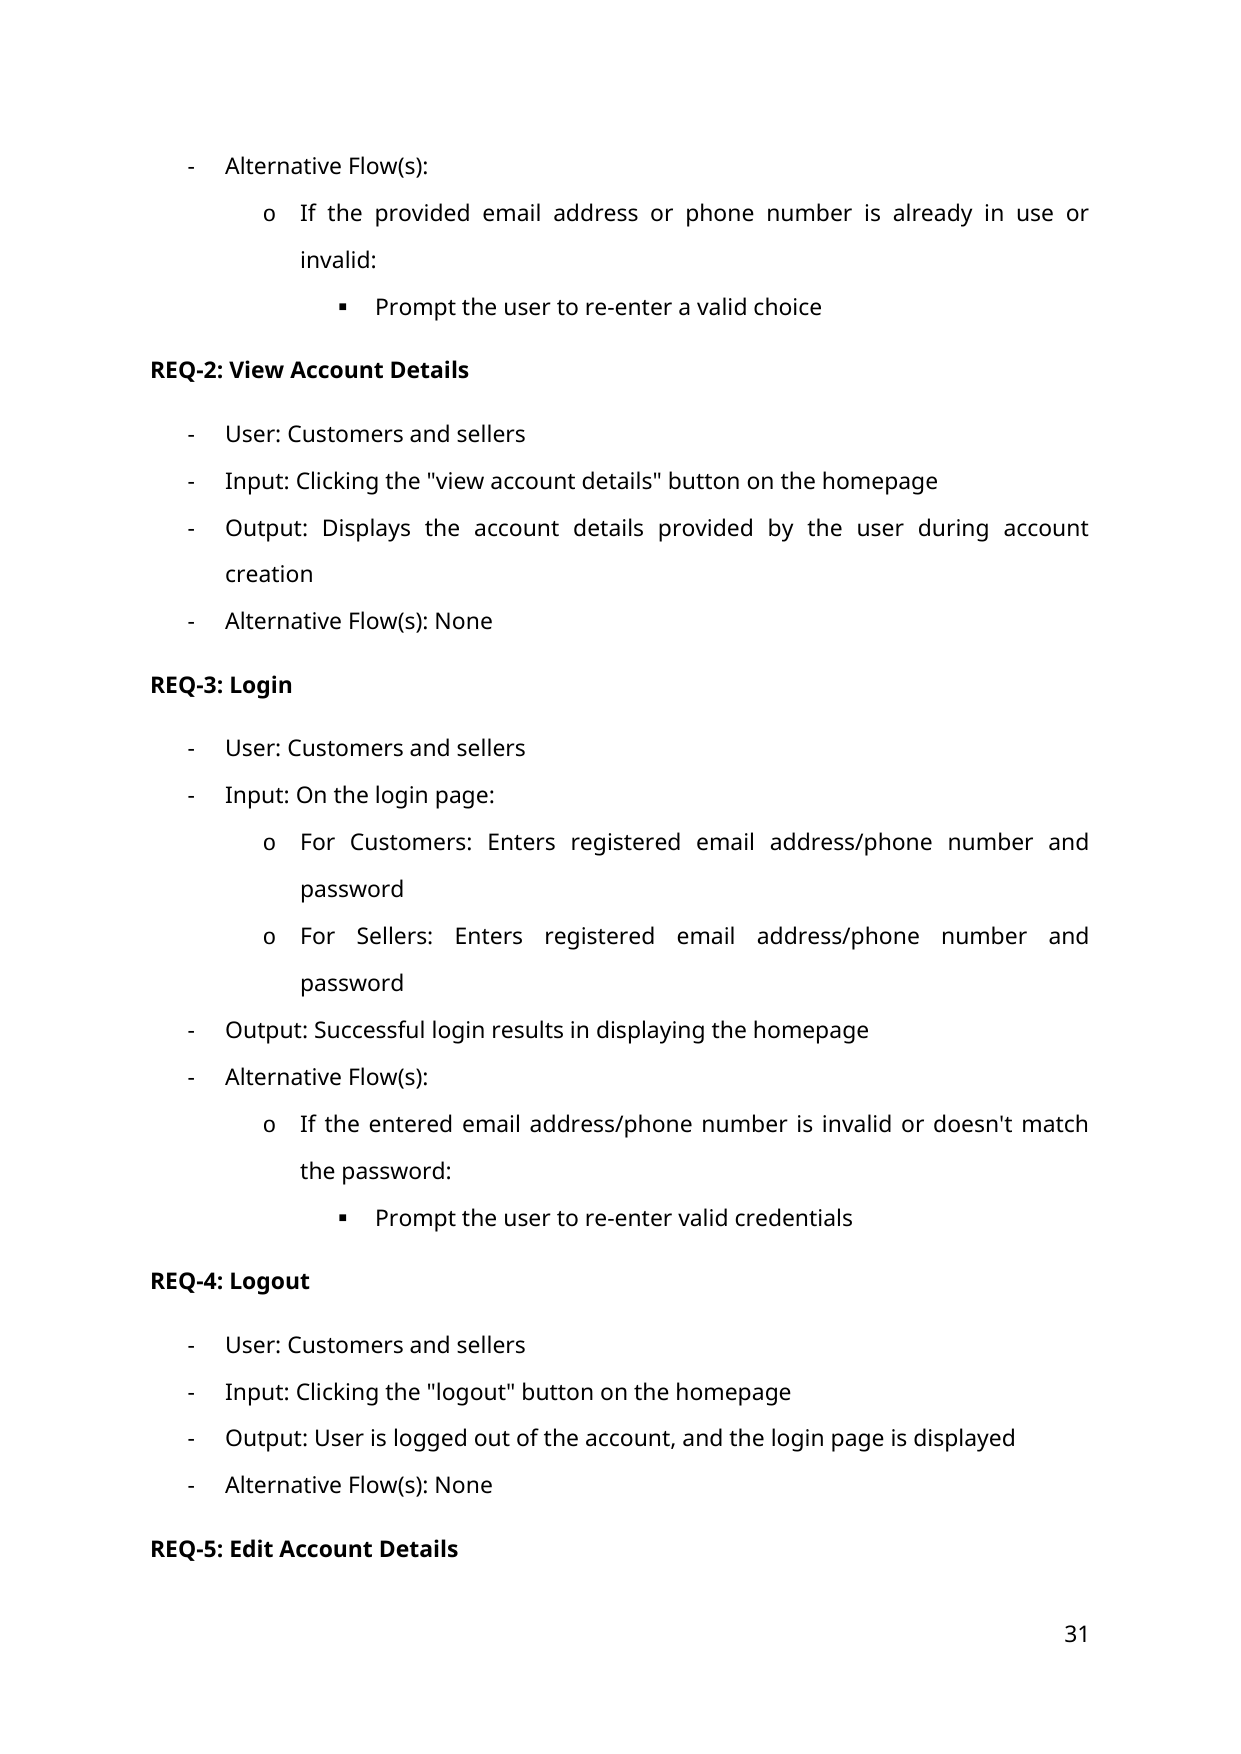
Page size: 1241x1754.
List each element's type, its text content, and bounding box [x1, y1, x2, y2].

list User: Customers and sellers [187, 418, 1090, 449]
text REQ-4: Logout [150, 1265, 1090, 1296]
list If the provided email address or phone number is already in use or invalid: [262, 197, 1090, 275]
list For Sellers: Enters registered email address/phone number and password [262, 920, 1090, 998]
list Alternative Flow(s): None [187, 1469, 1090, 1500]
list Prompt the user to re-enter valid credentials [337, 1201, 1090, 1233]
list Output: Displays the account details provided by the user during account creation [187, 512, 1090, 590]
list Alternative Flow(s): None [187, 605, 1090, 637]
text REQ-3: Login [150, 669, 1090, 700]
list User: Customers and sellers [187, 1328, 1090, 1360]
list User: Customers and sellers [187, 732, 1090, 764]
list Output: Successful login results in displaying the homepage [187, 1014, 1090, 1045]
list Input: On the login page: [187, 779, 1090, 811]
list Output: User is logged out of the account, and the login page is displayed [187, 1422, 1090, 1453]
list Alternative Flow(s): [187, 150, 1090, 181]
list Prompt the user to re-enter a valid choice [337, 291, 1090, 322]
list Alternative Flow(s): [187, 1061, 1090, 1092]
list Input: Clicking the "view account details" button on the homepage [187, 465, 1090, 496]
text REQ-2: View Account Details [150, 354, 1090, 386]
list If the entered email address/phone number is invalid or doesn't match the password: [262, 1108, 1090, 1186]
list Input: Clicking the "logout" button on the homepage [187, 1375, 1090, 1407]
text REQ-5: Edit Account Details [150, 1533, 1090, 1564]
list For Customers: Enters registered email address/phone number and password [262, 826, 1090, 904]
